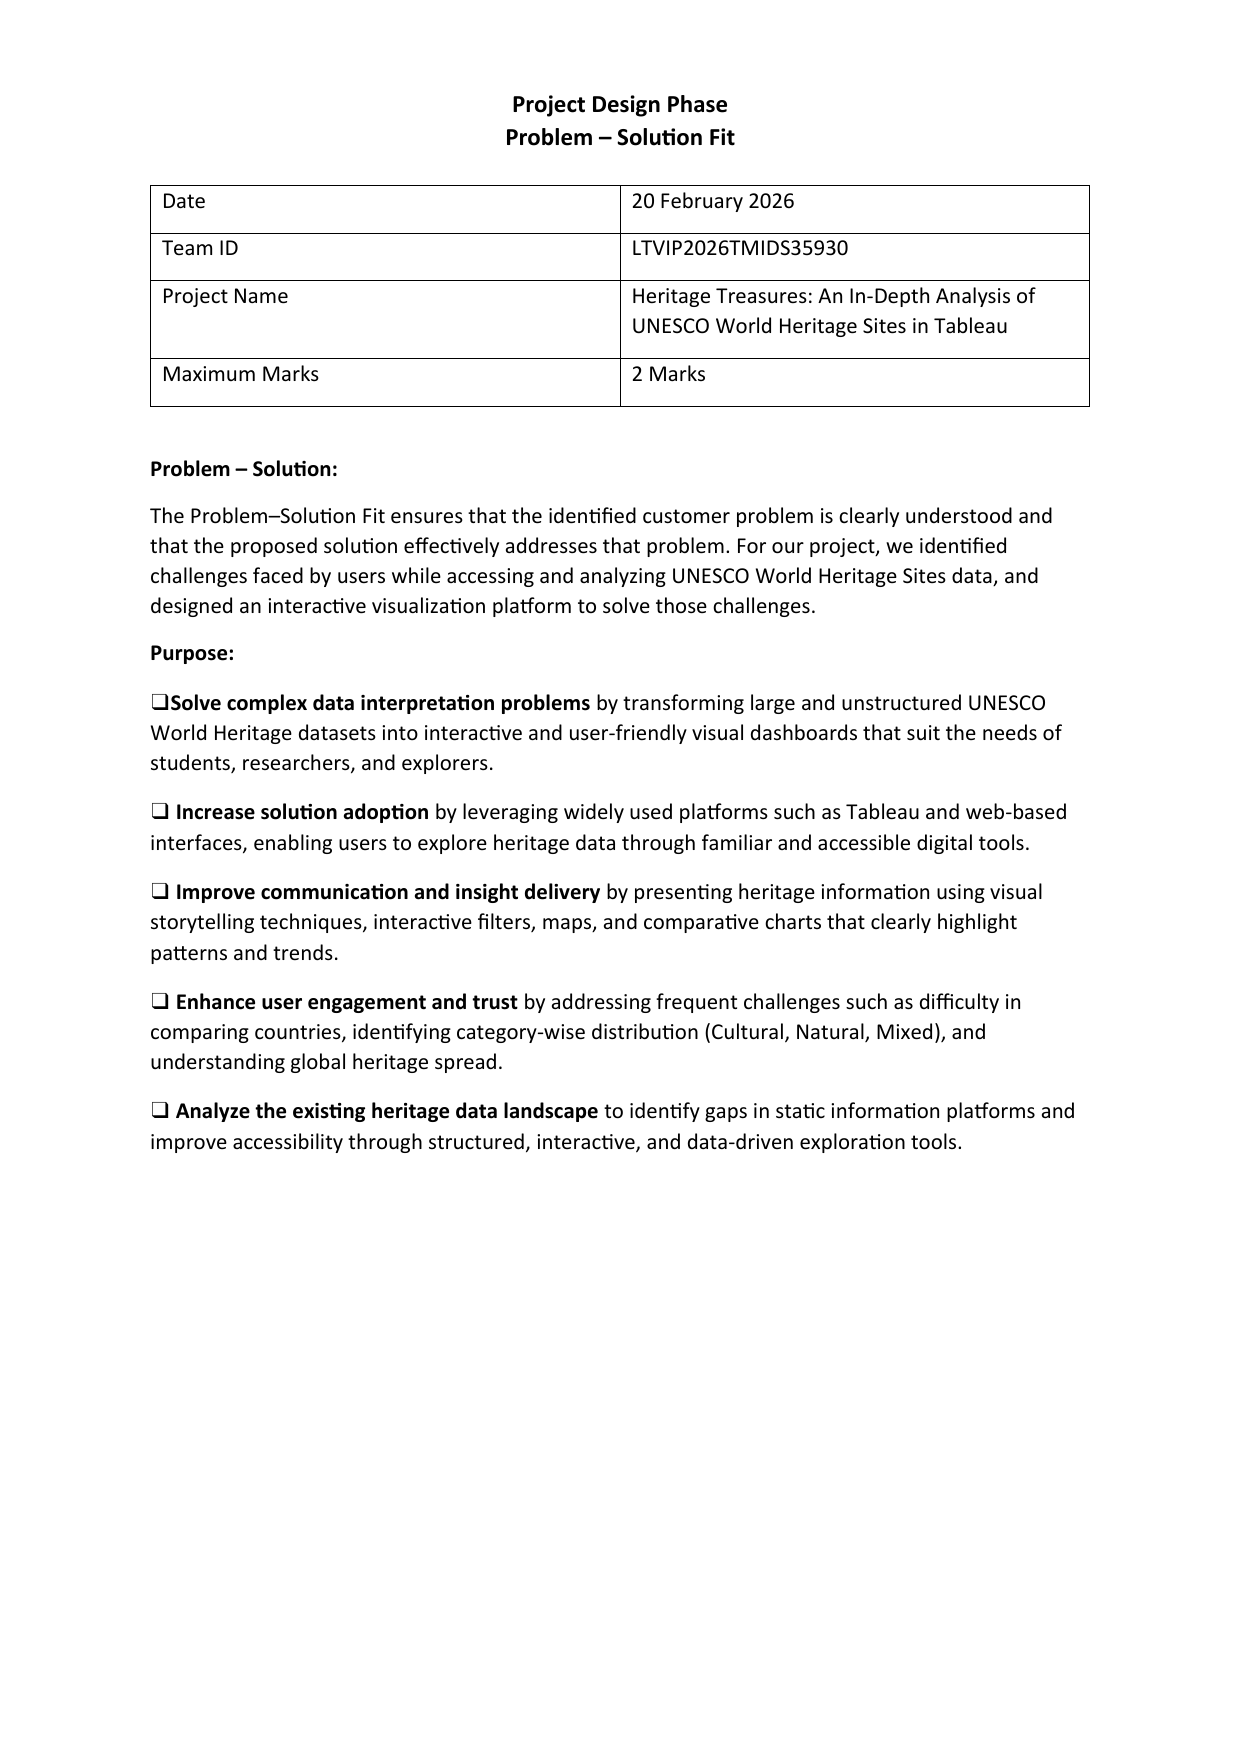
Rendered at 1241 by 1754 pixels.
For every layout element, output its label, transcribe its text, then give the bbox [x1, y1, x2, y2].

table_cell Heritage Treasures: An In-Depth Analysis of UNESCO World Heritage Sites in Tableau [621, 281, 1089, 358]
table_cell Team ID [151, 234, 620, 280]
text Project Design Phase [150, 89, 1090, 119]
text ❑ Increase solution adoption by leveraging widely used platforms such as Tableau and web-based interfaces, enabling users to explore heritage data through familiar and accessible digital tools. [150, 795, 1090, 856]
table_header Date [151, 186, 620, 232]
table_cell Maximum Marks [151, 359, 620, 406]
table_header 20 February 2026 [621, 186, 1089, 232]
text Problem – Solution: [150, 454, 1090, 482]
text ❑ Improve communication and insight delivery by presenting heritage information using visual storytelling techniques, interactive filters, maps, and comparative charts that clearly highlight patterns and trends. [150, 875, 1090, 966]
text Problem – Solution Fit [150, 122, 1090, 152]
text ❑ Analyze the existing heritage data landscape to identify gaps in static information platforms and improve accessibility through structured, interactive, and data-driven exploration tools. [150, 1094, 1090, 1155]
table_cell LTVIP2026TMIDS35930 [621, 234, 1089, 280]
text Purpose: [150, 638, 1090, 666]
text ❑ Enhance user engagement and trust by addressing frequent challenges such as difficulty in comparing countries, identifying category-wise distribution (Cultural, Natural, Mixed), and understanding global heritage spread. [150, 984, 1090, 1075]
table_cell 2 Marks [621, 359, 1089, 406]
text ❑Solve complex data interpretation problems by transforming large and unstructured UNESCO World Heritage datasets into interactive and user-friendly visual dashboards that suit the needs of students, researchers, and explorers. [150, 685, 1090, 776]
text The Problem–Solution Fit ensures that the identified customer problem is clearly understood and that the proposed solution effectively addresses that problem. For our project, we identified challenges faced by users while accessing and analyzing UNESCO World Heritage Sites data, and designed an interactive visualization platform to solve those challenges. [150, 501, 1090, 619]
table_cell Project Name [151, 281, 620, 358]
